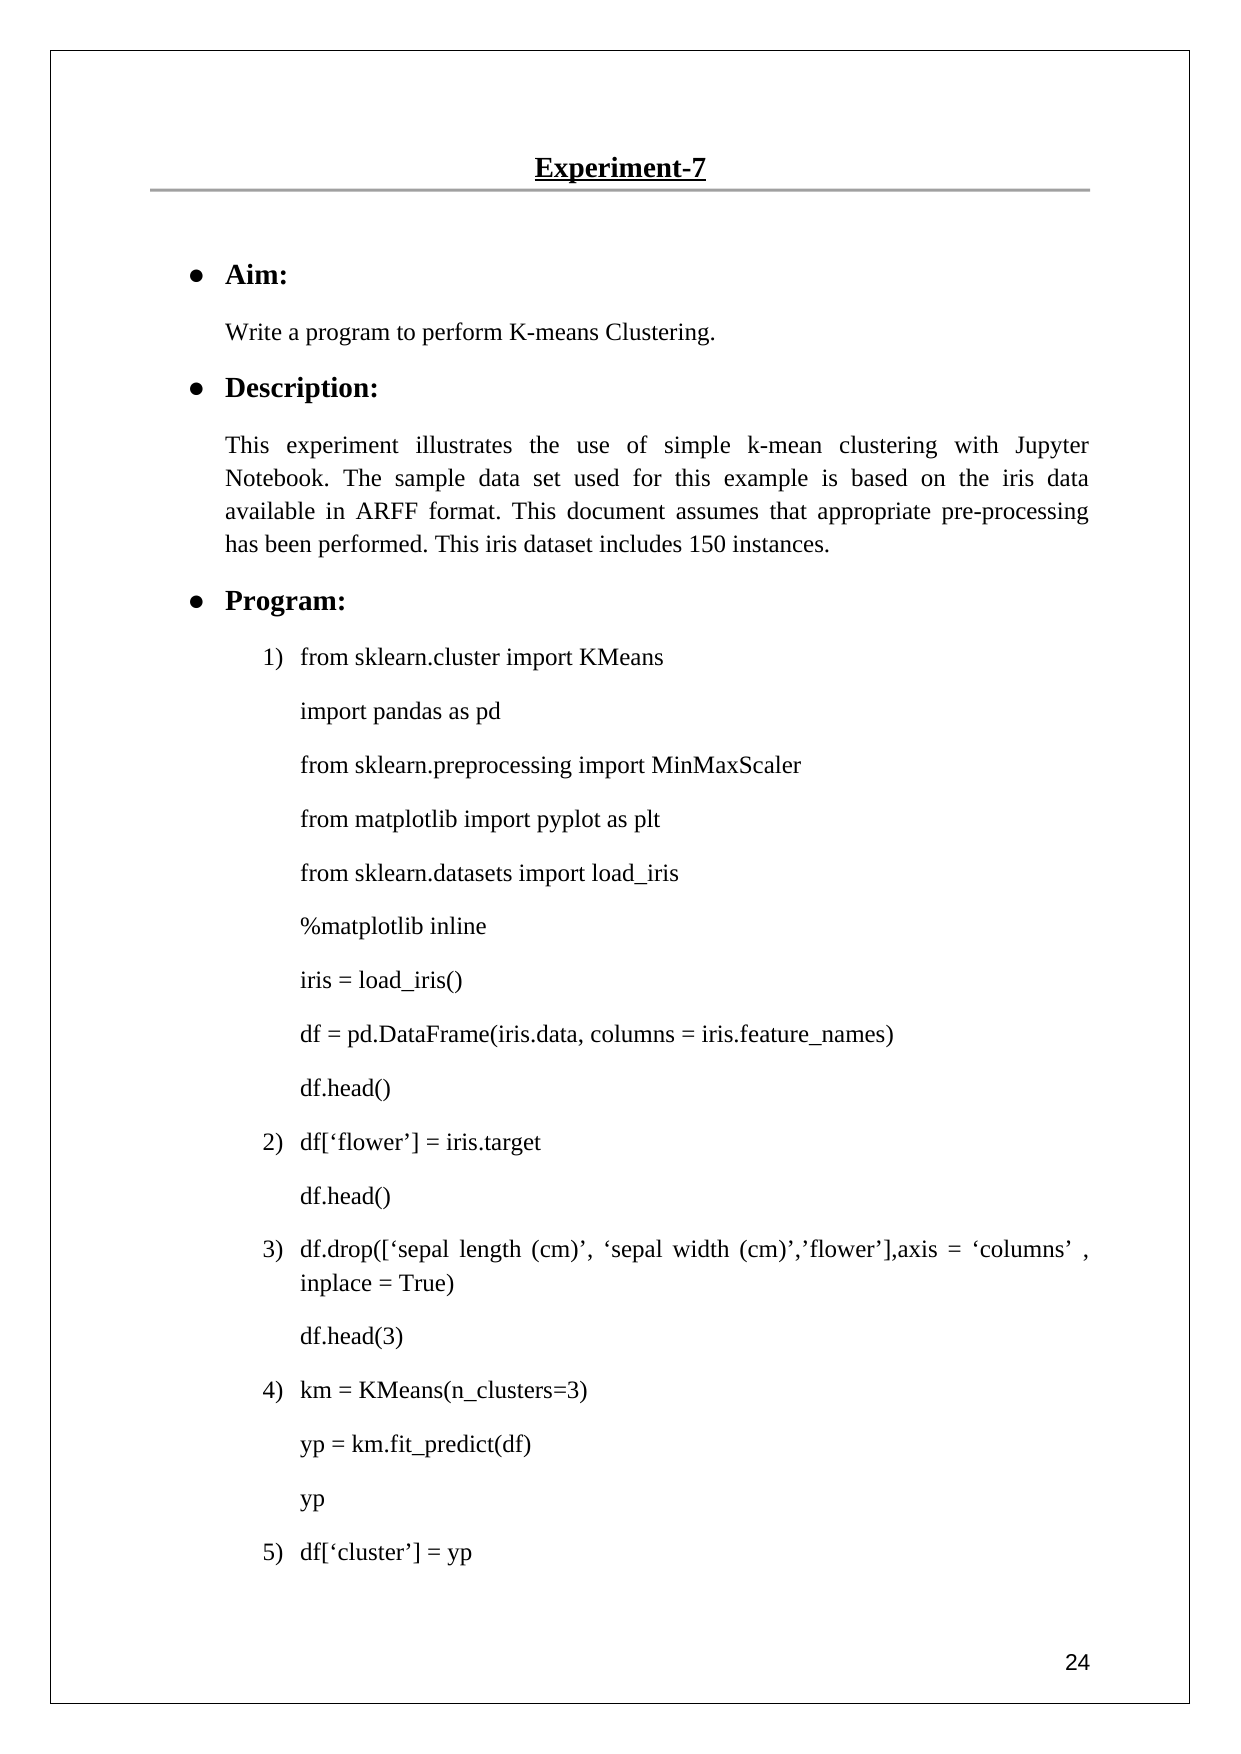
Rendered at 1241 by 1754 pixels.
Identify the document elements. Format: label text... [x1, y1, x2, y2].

list df.drop([‘sepal length (cm)’, ‘sepal width (cm)’,’flower’],axis = ‘columns’ , inplace = True) [262, 1234, 1090, 1296]
text yp [300, 1483, 1090, 1512]
text import pandas as pd [300, 696, 1090, 725]
text df.head(3) [300, 1321, 1090, 1350]
list df[‘cluster’] = yp [262, 1537, 1090, 1566]
text from sklearn.datasets import load_iris [300, 858, 1090, 886]
text %matplotlib inline [300, 911, 1090, 940]
list km = KMeans(n_clusters=3) [262, 1375, 1090, 1404]
text from matplotlib import pyplot as plt [300, 804, 1090, 832]
text iris = load_iris() [300, 965, 1090, 994]
text df.head() [300, 1073, 1090, 1102]
list from sklearn.cluster import KMeans [262, 642, 1090, 671]
text df.head() [300, 1181, 1090, 1209]
text Write a program to perform K-means Clustering. [225, 317, 1090, 345]
text Experiment-7 [150, 150, 1090, 183]
text df = pd.DataFrame(iris.data, columns = iris.feature_names) [300, 1019, 1090, 1048]
list Program: [187, 583, 1090, 616]
text yp = km.fit_predict(df) [300, 1429, 1090, 1458]
list Description: [187, 371, 1090, 404]
list Aim: [187, 257, 1090, 291]
text from sklearn.preprocessing import MinMaxScaler [300, 750, 1090, 779]
list df[‘flower’] = iris.target [262, 1127, 1090, 1156]
text This experiment illustrates the use of simple k-mean clustering with Jupyter Notebook. The sample data set used for this example is based on the iris data available in ARFF format. This document assumes that appropriate pre-processing has been performed. This iris dataset includes 150 instances. [225, 430, 1090, 558]
